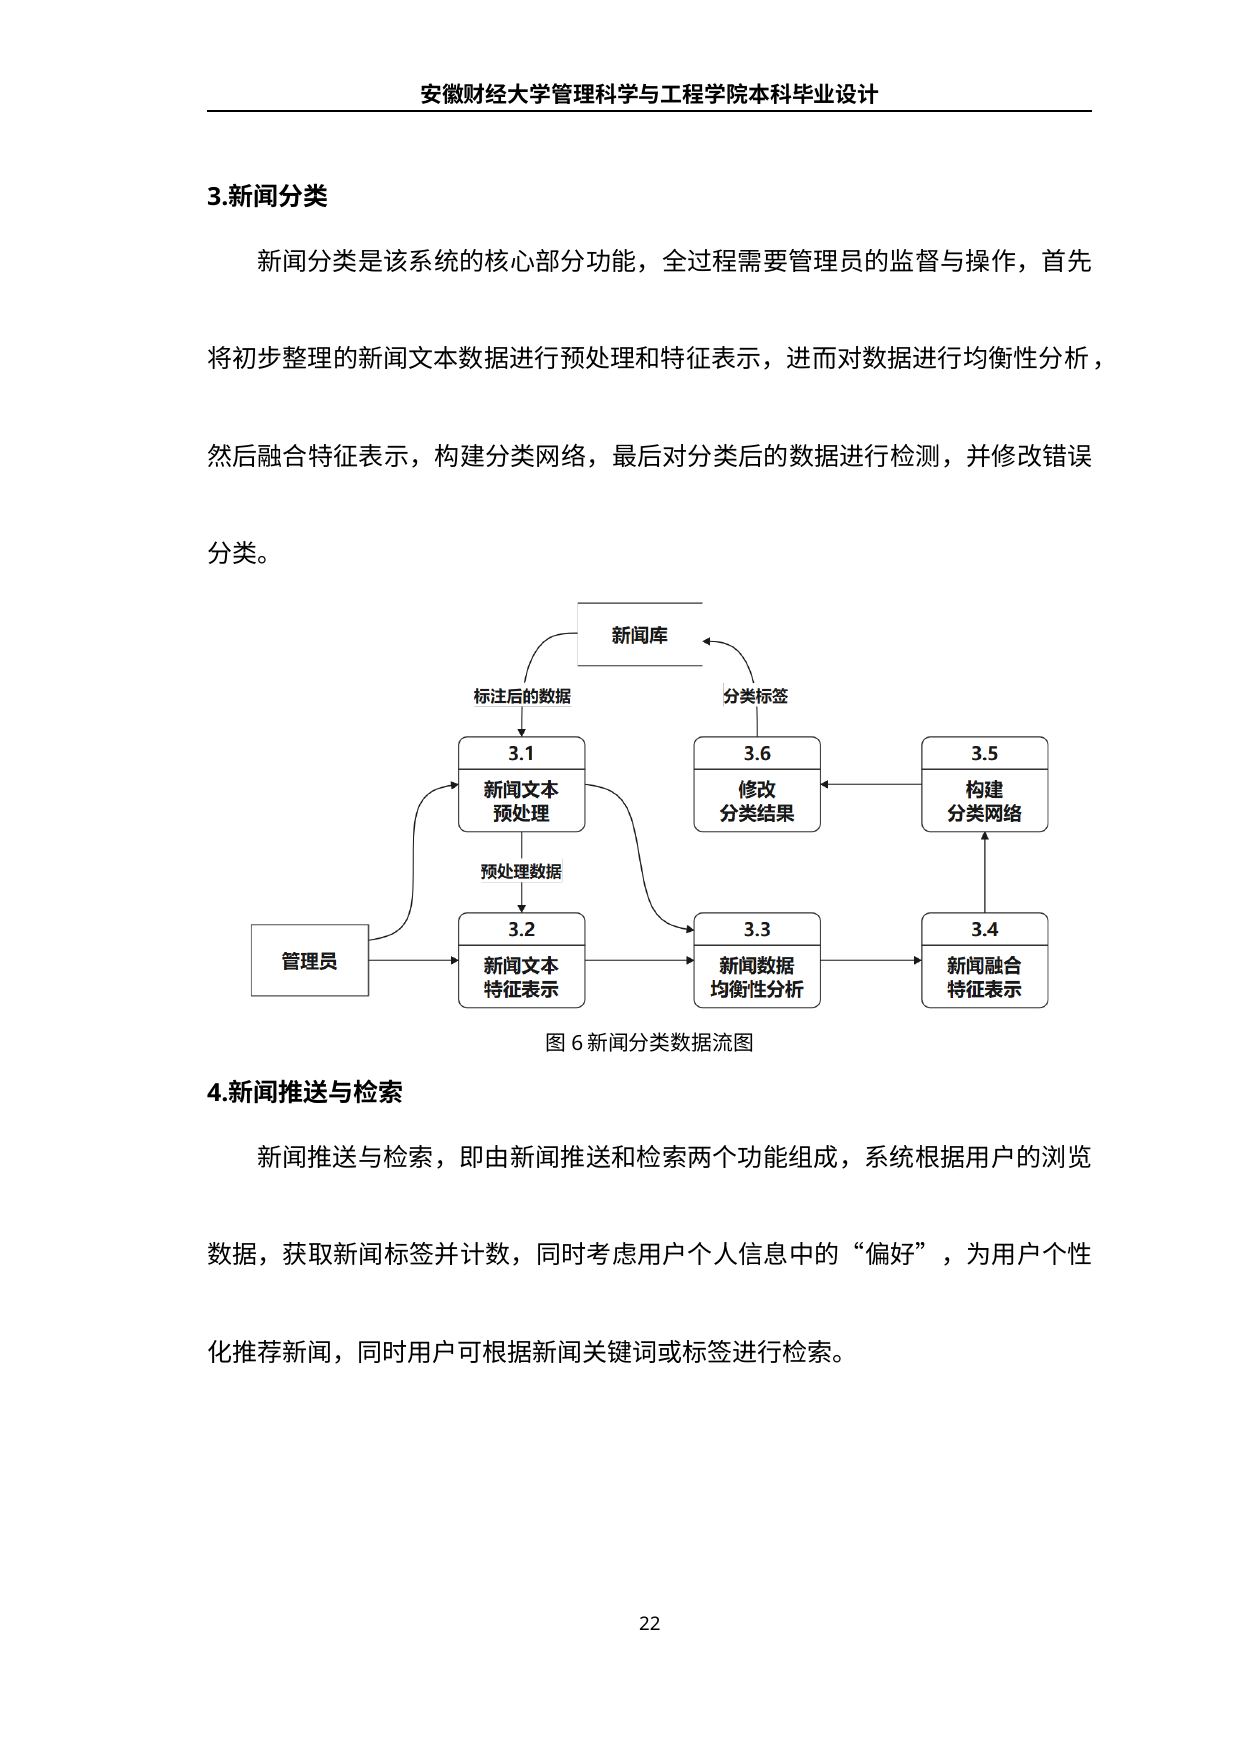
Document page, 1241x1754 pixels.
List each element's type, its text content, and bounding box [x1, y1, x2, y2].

text 3.新闻分类 [207, 162, 1092, 227]
text 4.新闻推送与检索 [207, 1058, 1092, 1123]
picture [250, 602, 1049, 1009]
text 新闻推送与检索，即由新闻推送和检索两个功能组成，系统根据用户的浏览数据，获取新闻标签并计数，同时考虑用户个人信息中的“偏好”，为用户个性化推荐新闻，同时用户可根据新闻关键词或标签进行检索。 [207, 1123, 1092, 1383]
text 图 6新闻分类数据流图 [207, 1025, 1092, 1058]
text 新闻分类是该系统的核心部分功能，全过程需要管理员的监督与操作，首先将初步整理的新闻文本数据进行预处理和特征表示，进而对数据进行均衡性分析，然后融合特征表示，构建分类网络，最后对分类后的数据进行检测，并修改错误分类。 [207, 227, 1092, 584]
